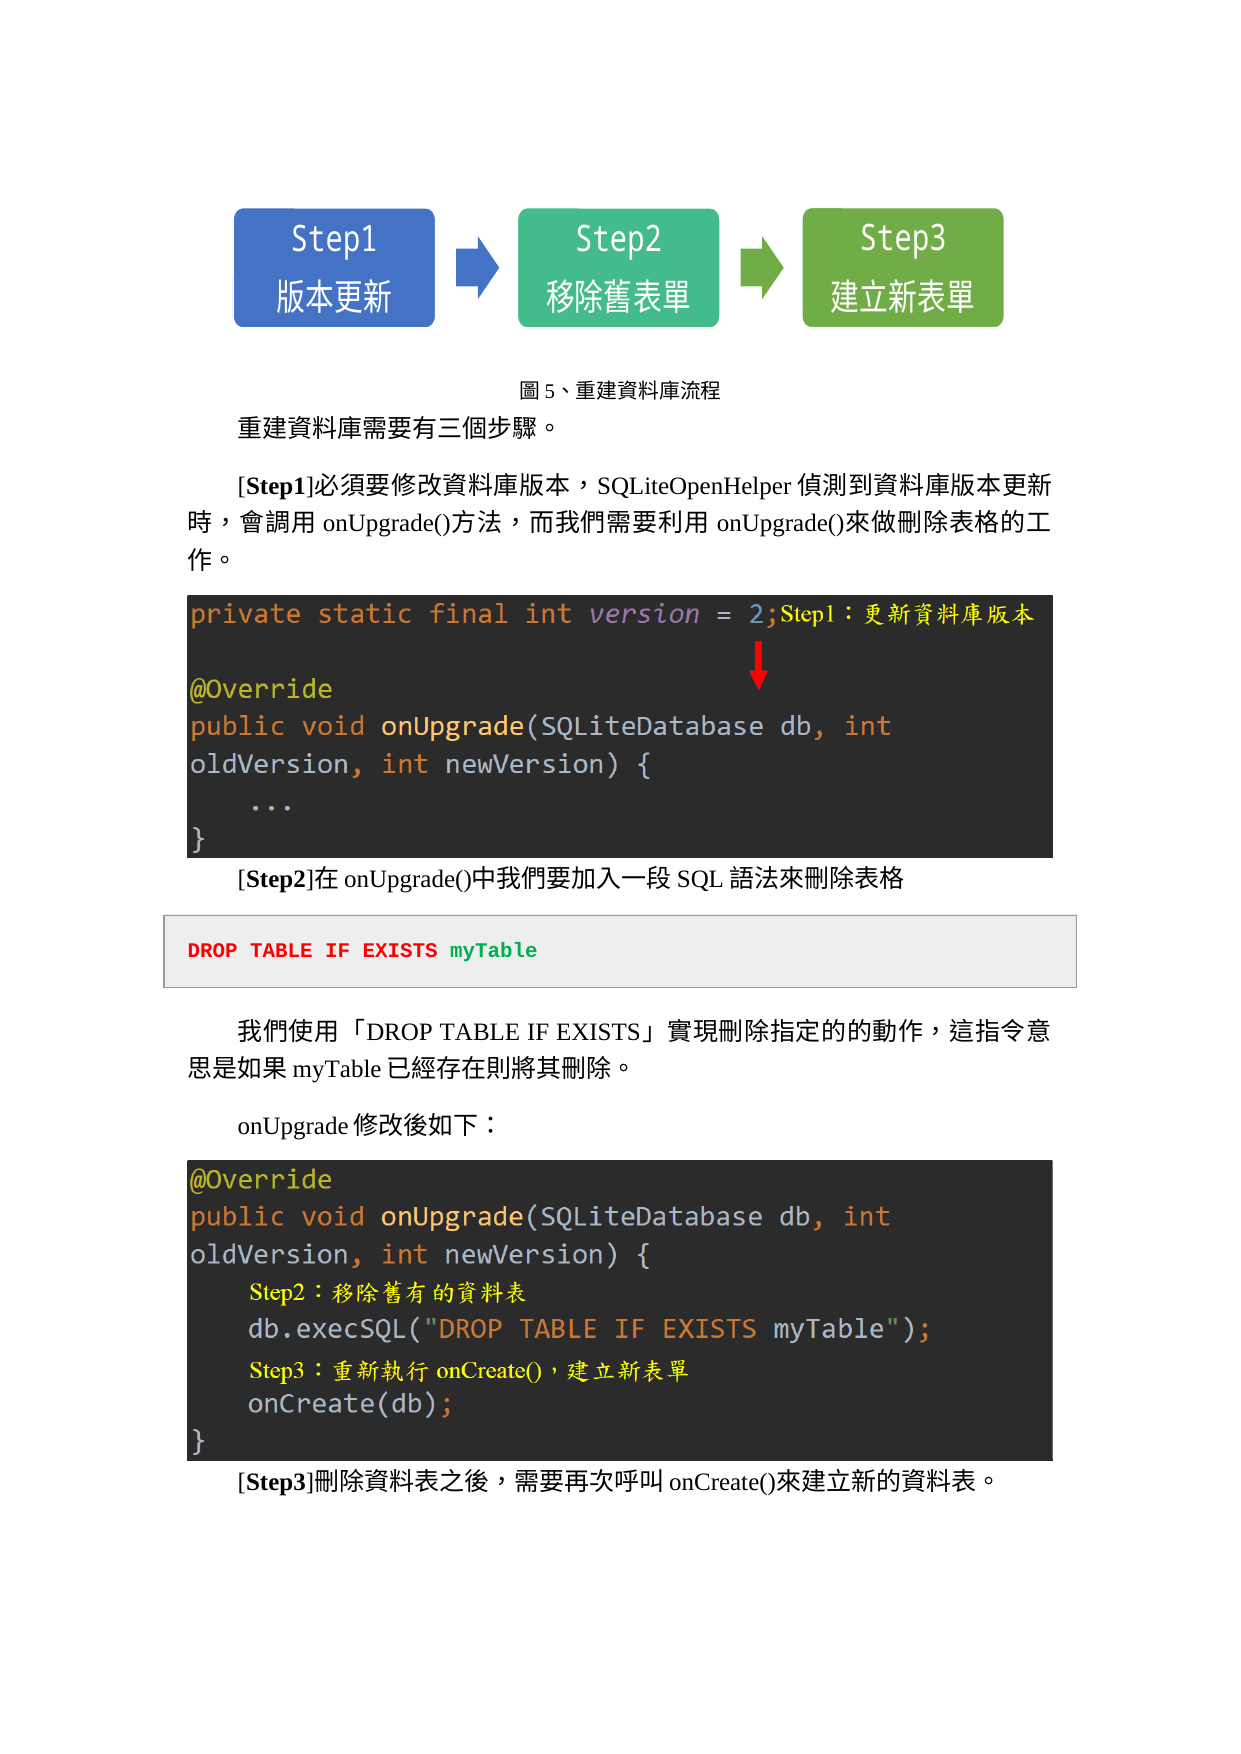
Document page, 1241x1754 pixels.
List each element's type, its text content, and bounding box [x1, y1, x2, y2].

picture [187, 1160, 1053, 1459]
text [Step2]在onUpgrade()中我們要加入一段SQL語法來刪除表格 [187, 858, 1053, 896]
text 我們使用「DROP TABLE IF EXISTS」實現刪除指定的的動作，這指令意思是如果myTable已經存在則將其刪除。 [187, 1011, 1053, 1086]
text onUpgrade修改後如下： [187, 1104, 1053, 1142]
picture [187, 595, 1053, 855]
text [Step1]必須要修改資料庫版本，SQLiteOpenHelper偵測到資料庫版本更新時，會調用onUpgrade()方法，而我們需要利用onUpgrade()來做刪除表格的工作。 [187, 464, 1053, 577]
text [Step3]刪除資料表之後，需要再次呼叫onCreate()來建立新的資料表。 [187, 1461, 1053, 1498]
text DROP TABLE IF EXISTS myTable [165, 916, 1076, 987]
text 重建資料庫需要有三個步驟。 [187, 408, 1053, 446]
text 圖 5、重建資料庫流程 [187, 371, 1053, 408]
